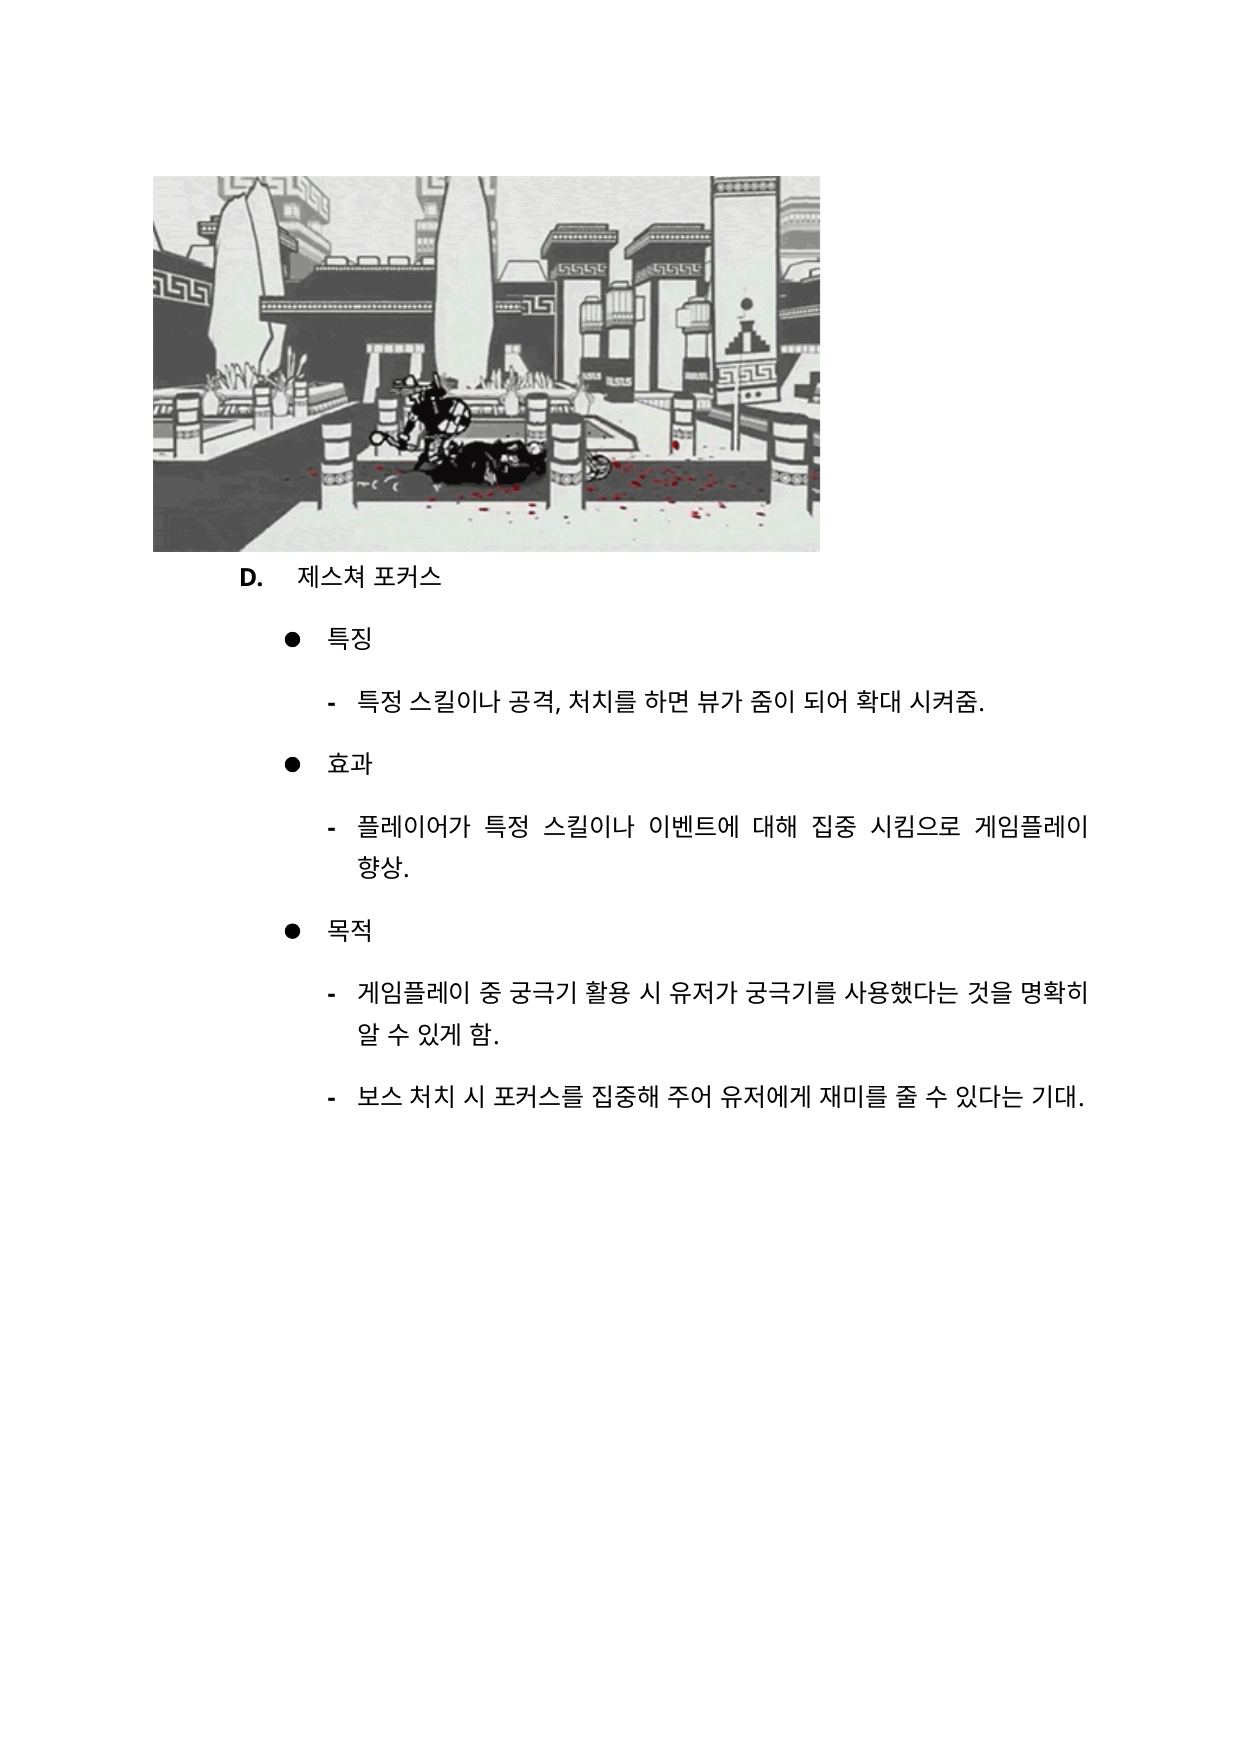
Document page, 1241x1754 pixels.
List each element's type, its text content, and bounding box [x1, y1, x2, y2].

list 효과 [283, 744, 1090, 781]
list 목적 [283, 911, 1090, 947]
list 보스 처치 시 포커스를 집중해 주어 유저에게 재미를 줄 수 있다는 기대. [327, 1078, 1090, 1114]
list 게임플레이 중 궁극기 활용 시 유저가 궁극기를 사용했다는 것을 명확히 알 수 있게 함. [327, 974, 1090, 1052]
list 플레이어가 특정 스킬이나 이벤트에 대해 집중 시킴으로 게임플레이 향상. [327, 807, 1090, 885]
list 특정 스킬이나 공격, 처치를 하면 뷰가 줌이 되어 확대 시켜줌. [327, 682, 1090, 718]
picture [153, 176, 821, 552]
list 특징 [283, 619, 1090, 656]
